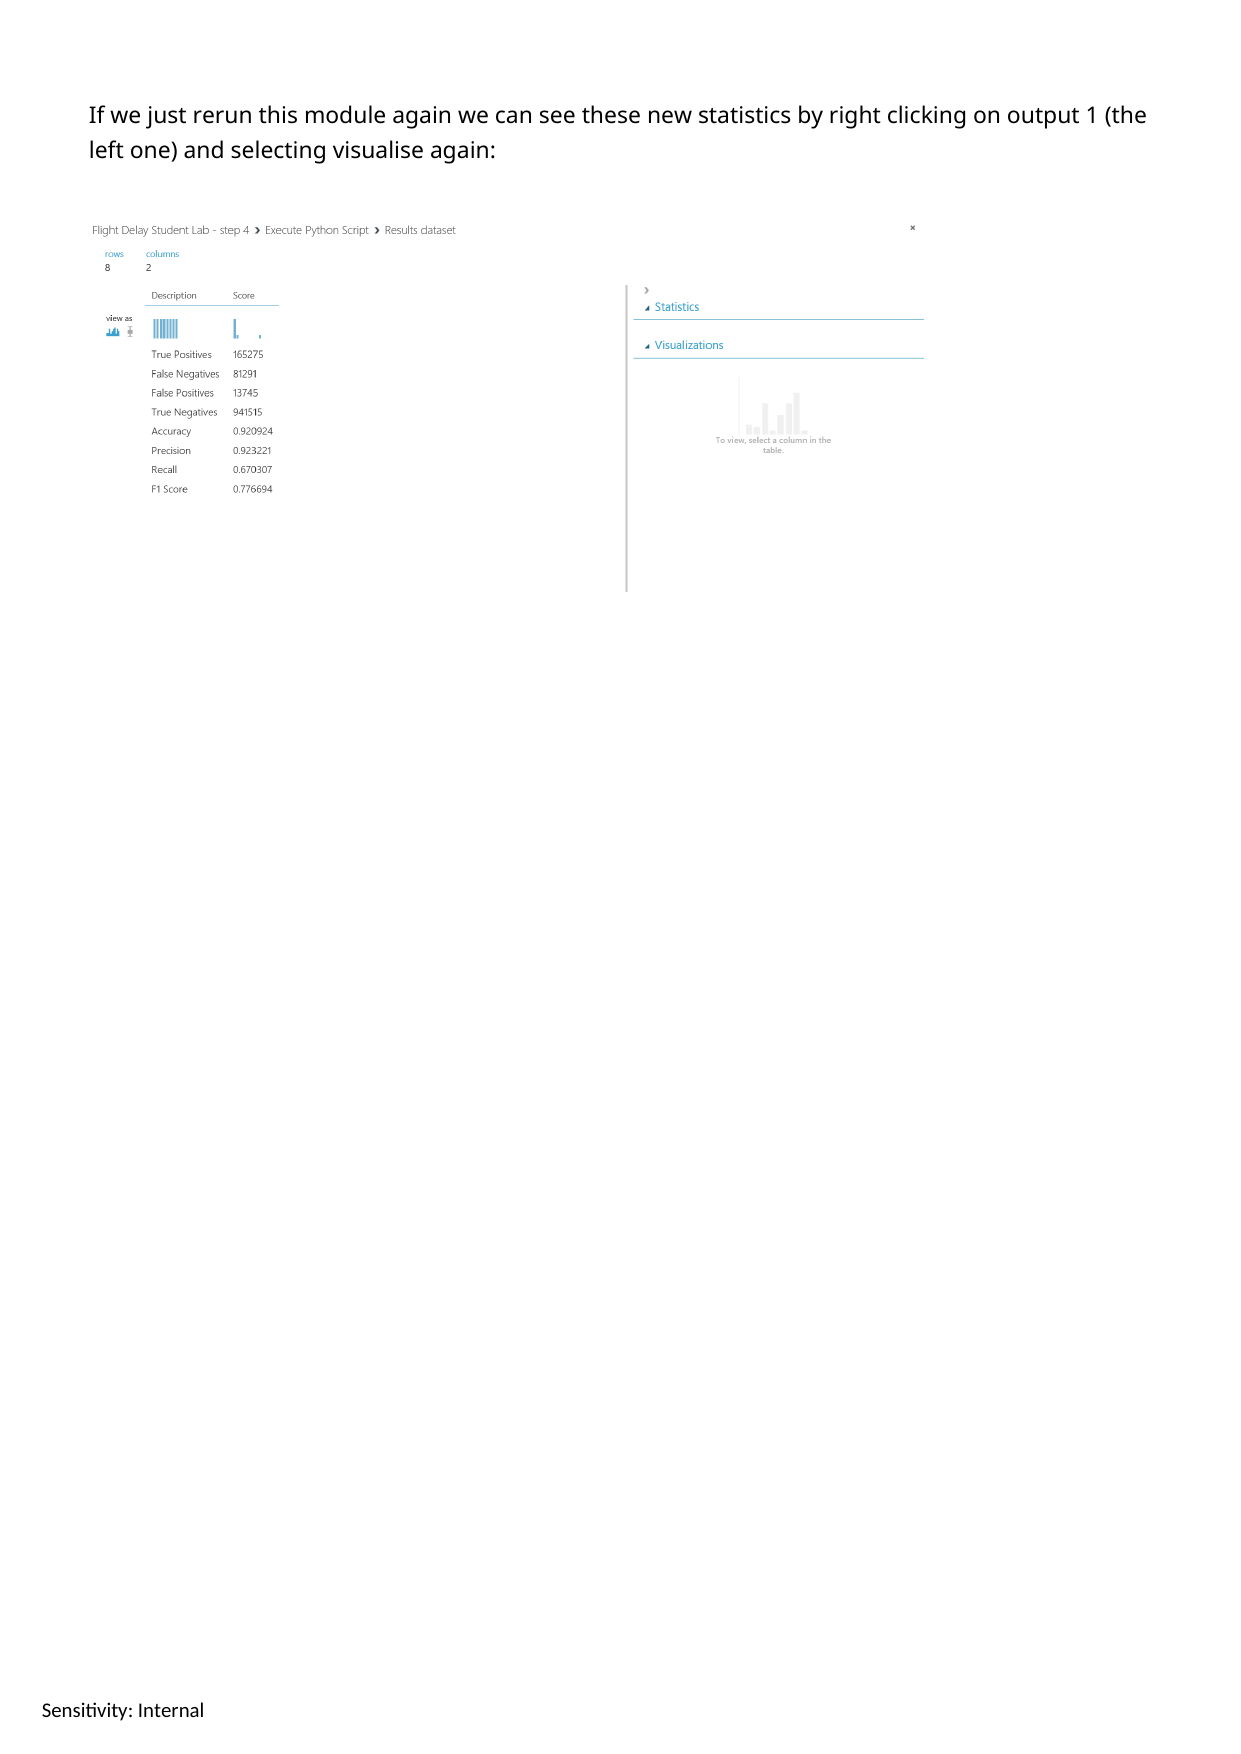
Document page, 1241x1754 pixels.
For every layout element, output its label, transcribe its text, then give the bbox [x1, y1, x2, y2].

picture [88, 221, 925, 592]
text If we just rerun this module again we can see these new statistics by right clicking on output 1 (the left one) and selecting visualise again: [89, 99, 1152, 165]
